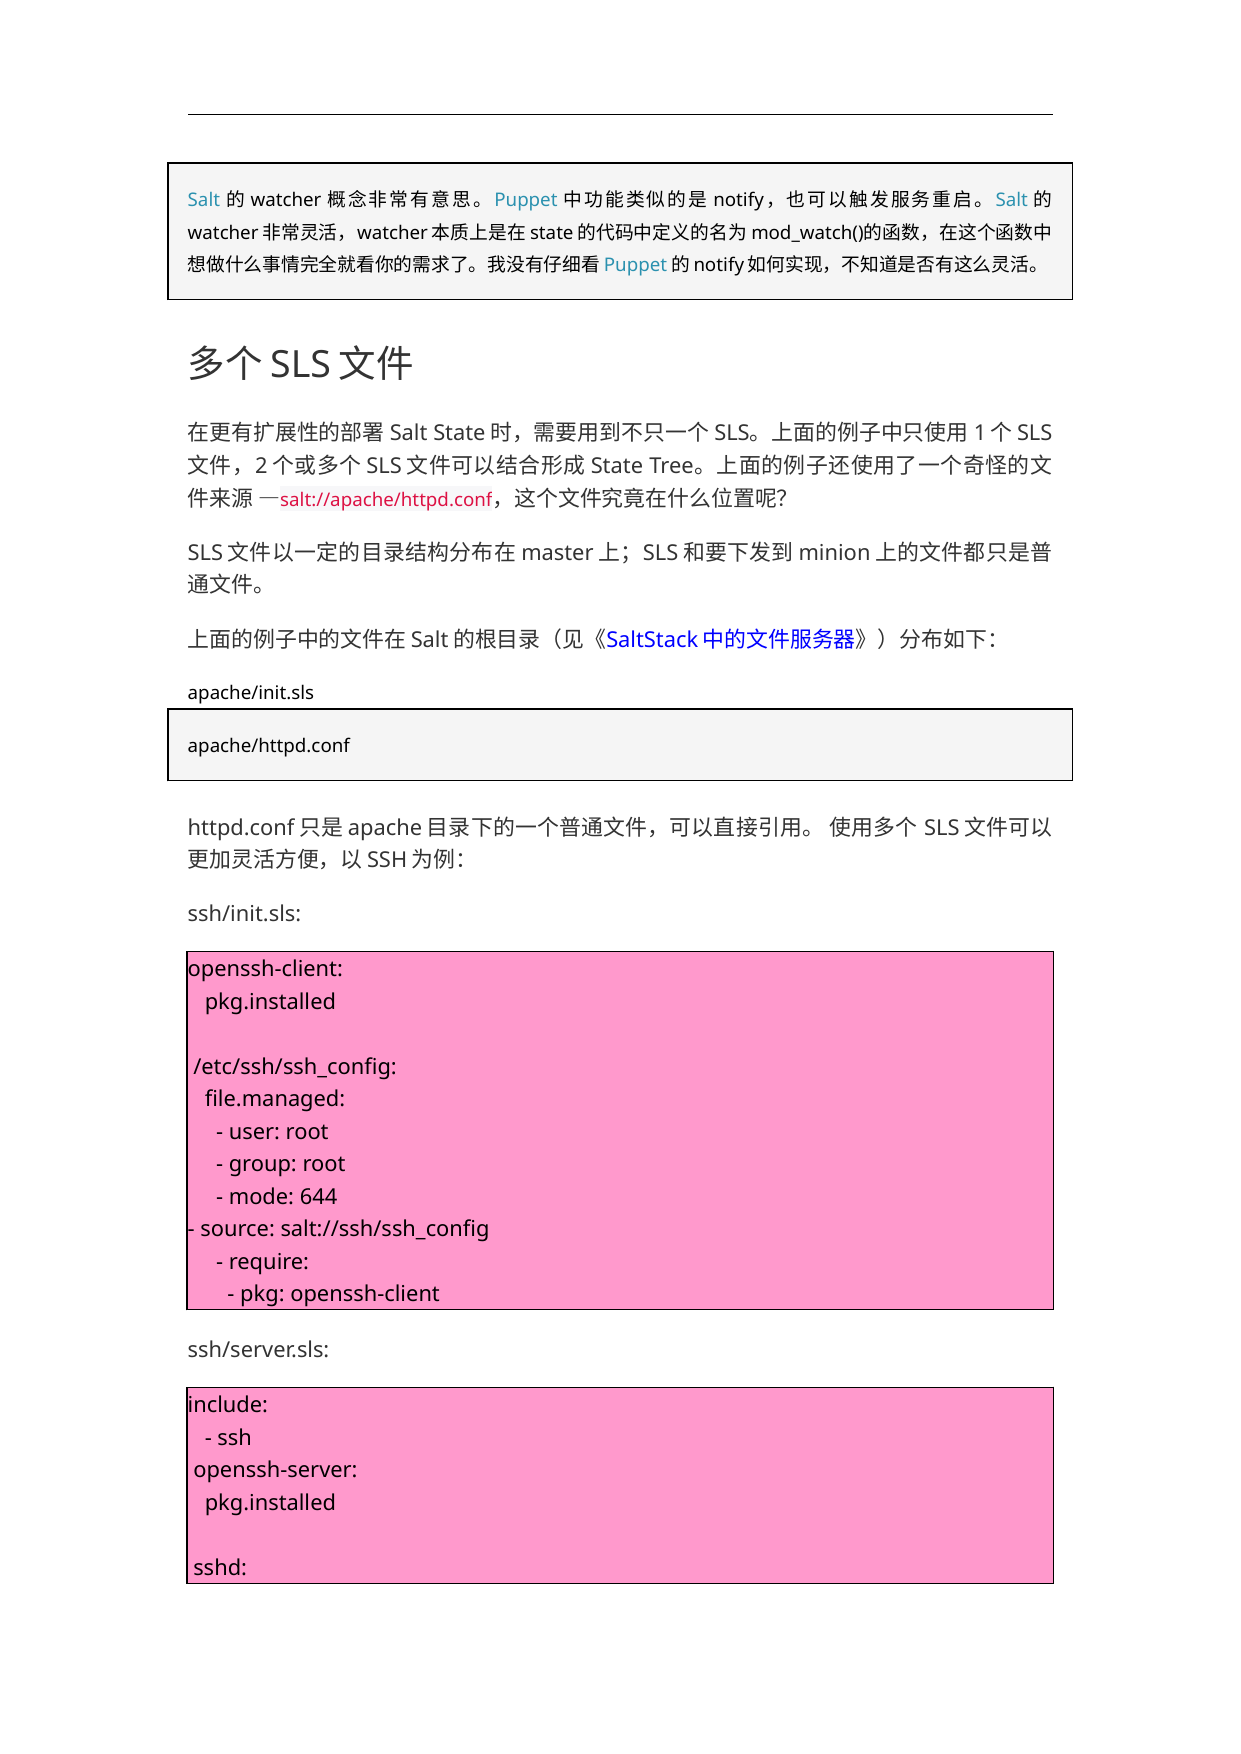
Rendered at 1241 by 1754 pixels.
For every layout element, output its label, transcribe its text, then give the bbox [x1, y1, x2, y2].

text 多个SLS文件 [187, 328, 1053, 393]
text apache/init.sls [187, 676, 1053, 708]
text 在更有扩展性的部署Salt State时，需要用到不只一个SLS。上面的例子中只使用1个SLS文件，2个或多个SLS文件可以结合形成State Tree。上面的例子还使用了一个奇怪的文件来源 —salt://apache/httpd.conf，这个文件究竟在什么位置呢？ [187, 415, 1053, 513]
text - group: root [188, 1147, 1053, 1179]
text httpd.conf只是apache目录下的一个普通文件，可以直接引用。 使用多个SLS文件可以更加灵活方便，以SSH为例： [187, 809, 1053, 874]
text pkg.installed [188, 984, 1053, 1017]
text - pkg: openssh-client [188, 1276, 1053, 1309]
text ssh/server.sls: [187, 1332, 1053, 1365]
text - ssh [188, 1420, 1053, 1453]
text pkg.installed [188, 1485, 1053, 1518]
text - source: salt://ssh/ssh_config [188, 1212, 1053, 1244]
text ssh/init.sls: [187, 896, 1053, 929]
text - require: [188, 1244, 1053, 1276]
text - mode: 644 [188, 1179, 1053, 1212]
text file.managed: [188, 1082, 1053, 1114]
text include: [188, 1388, 1053, 1420]
text /etc/ssh/ssh_config: [188, 1049, 1053, 1082]
text apache/httpd.conf [169, 710, 1072, 780]
text openssh-server: [188, 1453, 1053, 1485]
text SLS文件以一定的目录结构分布在master上；SLS和要下发到minion上的文件都只是普通文件。 [187, 534, 1053, 599]
text 上面的例子中的文件在Salt的根目录（见《SaltStack中的文件服务器》）分布如下： [187, 621, 1053, 654]
text Salt的watcher概念非常有意思。Puppet中功能类似的是notify，也可以触发服务重启。Salt的watcher非常灵活，watcher本质上是在state的代码中定义的名为mod_watch()的函数，在这个函数中想做什么事情完全就看你的需求了。我没有仔细看Puppet的notify如何实现，不知道是否有这么灵活。 [169, 164, 1072, 299]
text sshd: [188, 1549, 1053, 1583]
text - user: root [188, 1114, 1053, 1147]
text openssh-client: [188, 952, 1053, 984]
